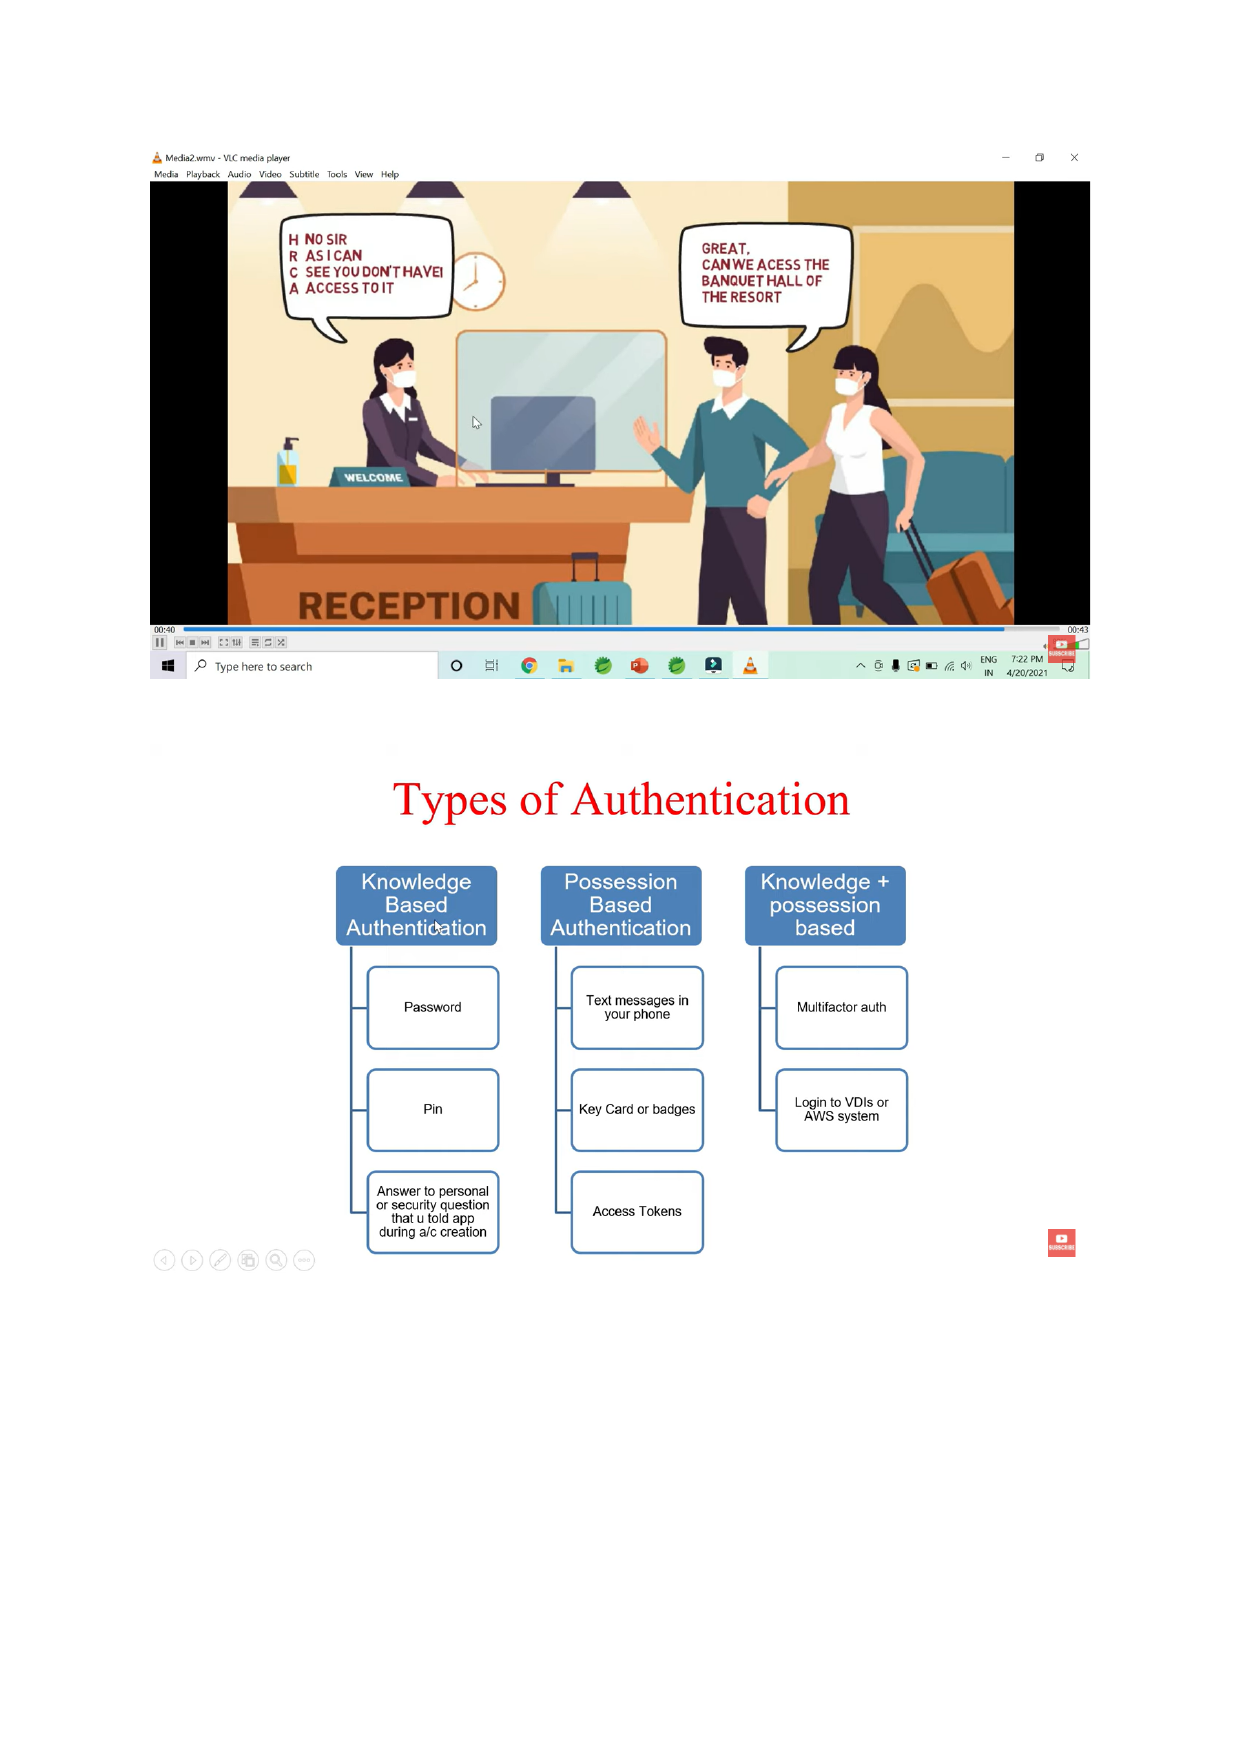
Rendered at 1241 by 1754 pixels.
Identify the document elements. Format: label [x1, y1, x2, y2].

picture [150, 744, 1091, 1273]
picture [150, 150, 1091, 679]
